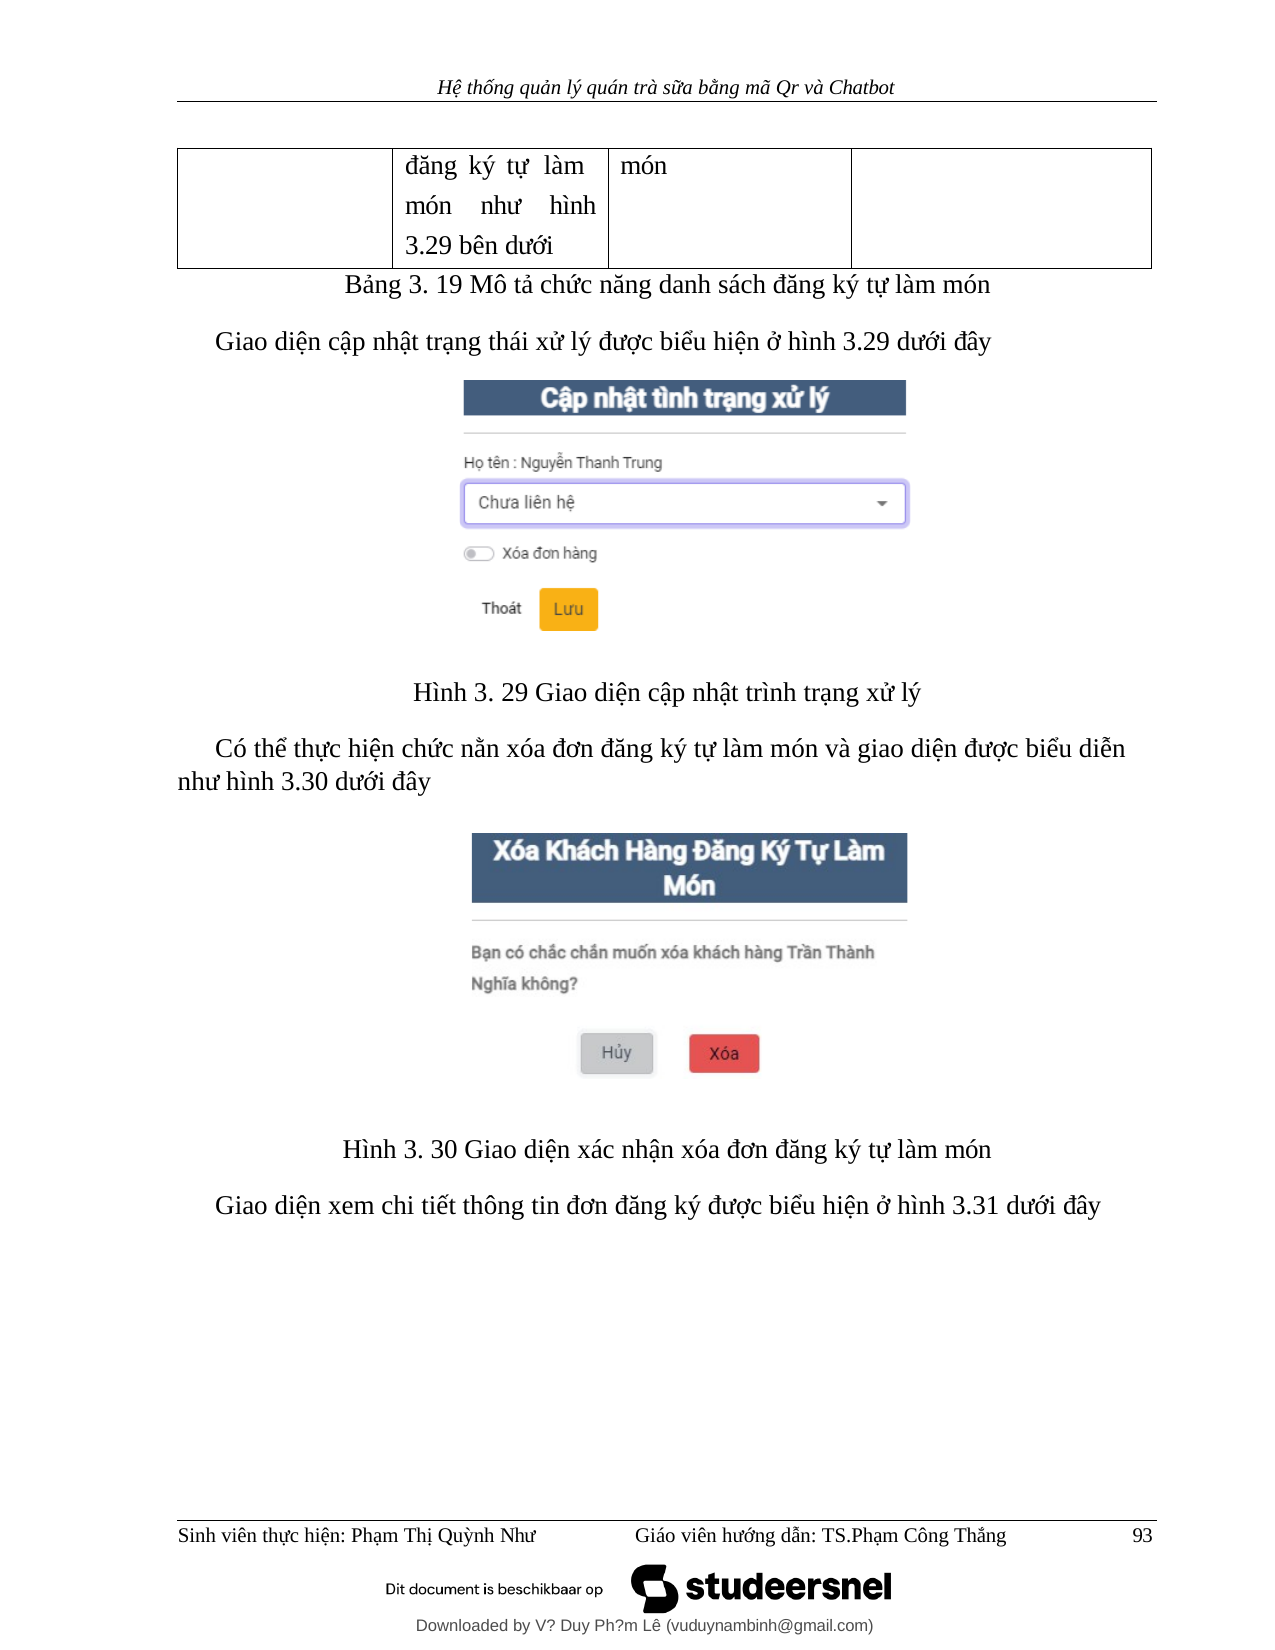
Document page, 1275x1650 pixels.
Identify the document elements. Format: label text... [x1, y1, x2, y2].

text Giao diện xem chi tiết thông tin đơn đăng ký được biểu hiện ở hình 3.31 dưới đây [215, 1189, 1231, 1220]
picture [325, 1558, 951, 1619]
text Bảng 3. 19 Mô tả chức năng danh sách đăng ký tự làm món Giao diện cập nhật trạng thái xử lý được biểu hiện ở hình 3.29 dưới đây [215, 269, 998, 356]
text Hình 3. 29 Giao diện cập nhật trình trạng xử lý [234, 676, 1101, 707]
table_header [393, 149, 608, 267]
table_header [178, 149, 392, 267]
text Hình 3. 30 Giao diện xác nhận xóa đơn đăng ký tự làm món [233, 1133, 1101, 1164]
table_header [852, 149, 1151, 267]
picture [471, 833, 908, 1079]
text Có thể thực hiện chức nằn xóa đơn đăng ký tự làm món và giao diện được biểu diễn như hình 3.30 dưới đây [177, 732, 1147, 797]
picture [459, 380, 911, 631]
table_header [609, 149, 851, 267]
text Sinh viên thực hiện: Phạm Thị Quỳnh Như Giáo viên hướng dẫn: TS.Phạm Công Thắng 93 [162, 1519, 1168, 1547]
